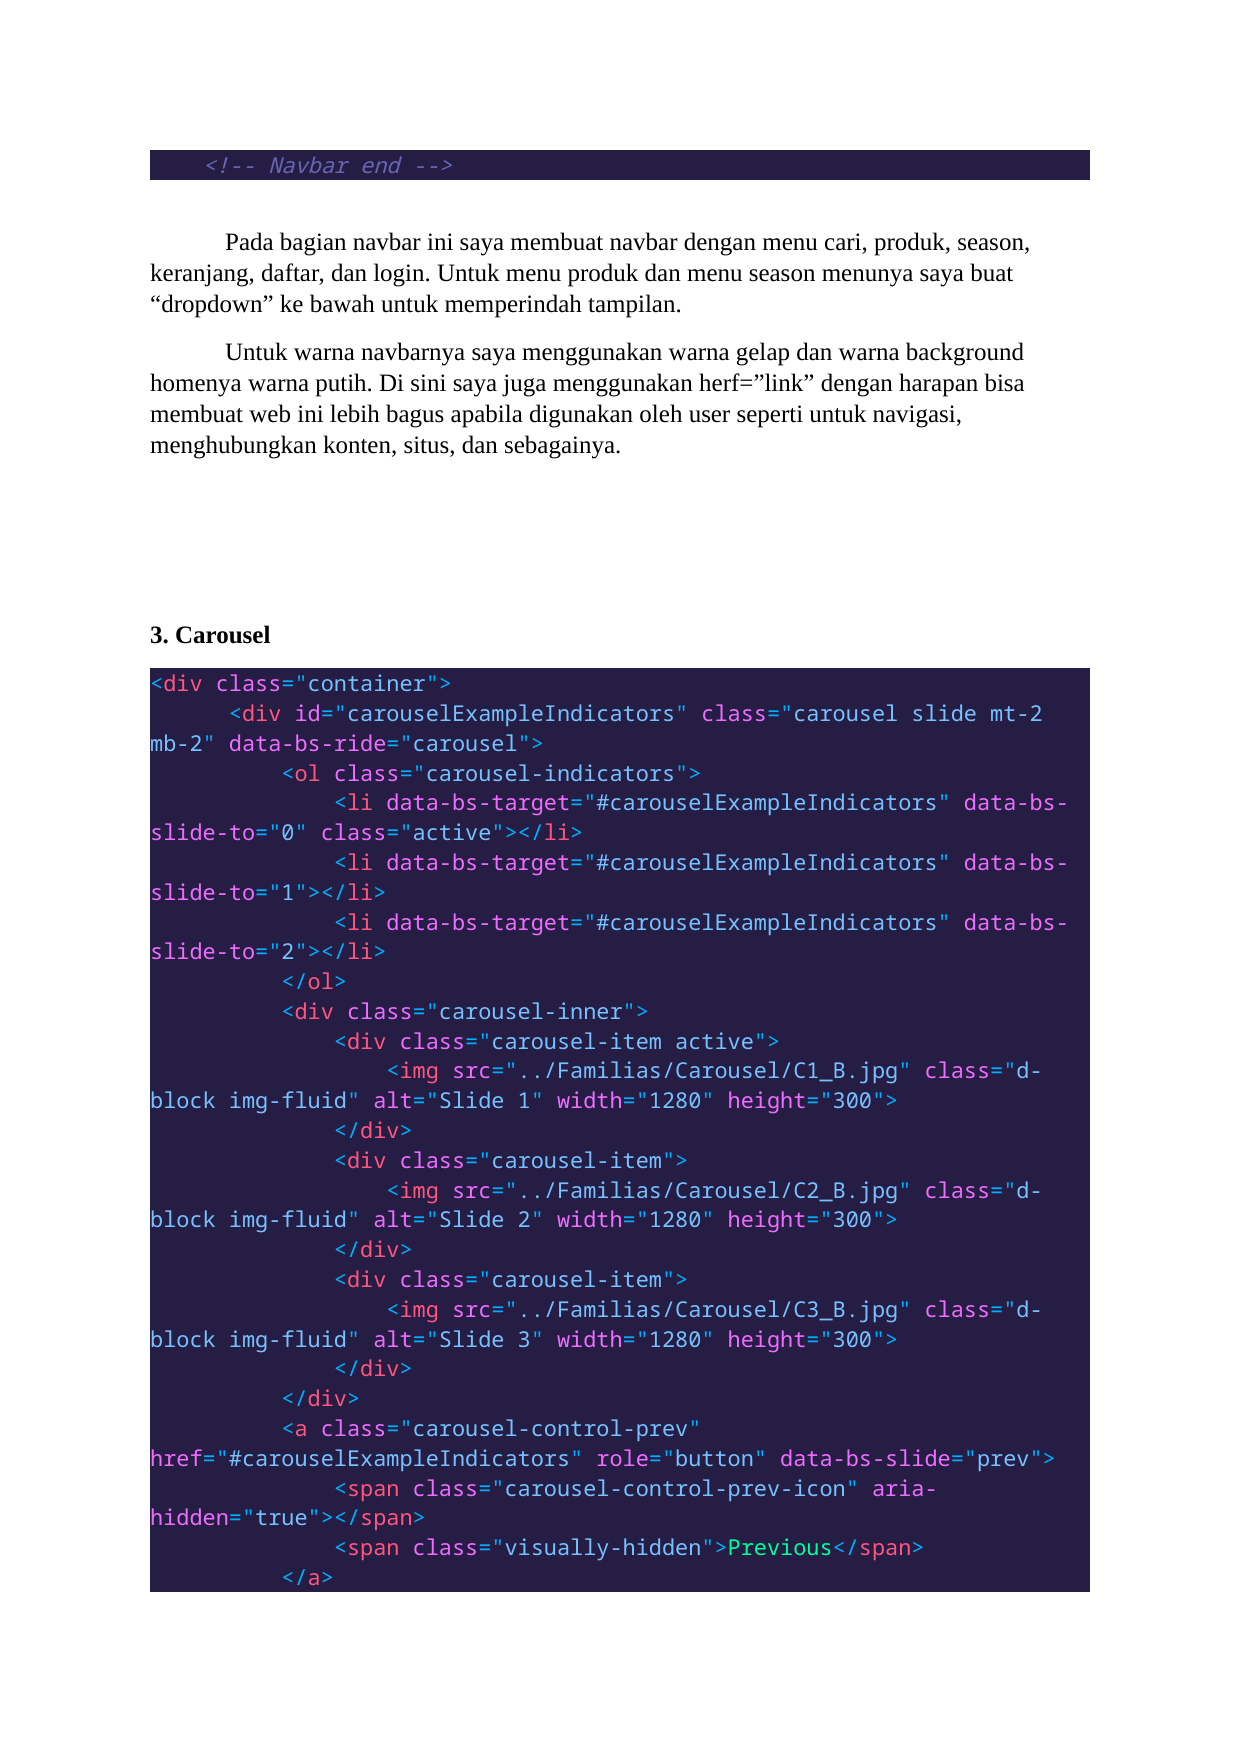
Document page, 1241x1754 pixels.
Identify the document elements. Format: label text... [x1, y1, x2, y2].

text <div class="carousel-item active"> [150, 1026, 1090, 1056]
text <span class="carousel-control-prev-icon" aria-hidden="true"></span> [150, 1473, 1090, 1532]
text <li data-bs-target="#carouselExampleIndicators" data-bs-slide-to="1"></li> [150, 847, 1090, 907]
text <a class="carousel-control-prev" href="#carouselExampleIndicators" role="button" data-bs-slide="prev"> [150, 1413, 1090, 1473]
text <img src="../Familias/Carousel/C3_B.jpg" class="d-block img-fluid" alt="Slide 3" width="1280" height="300"> [150, 1294, 1090, 1353]
text </div> [150, 1234, 1090, 1264]
text <div class="carousel-inner"> [150, 996, 1090, 1026]
text </div> [150, 1353, 1090, 1383]
text <div class="container"> [150, 668, 1090, 698]
text <span class="visually-hidden">Previous</span> [150, 1532, 1090, 1562]
text <img src="../Familias/Carousel/C1_B.jpg" class="d-block img-fluid" alt="Slide 1" width="1280" height="300"> [150, 1056, 1090, 1115]
text <!-- Navbar end --> [150, 150, 1090, 180]
text <div class="carousel-item"> [150, 1264, 1090, 1294]
text <ol class="carousel-indicators"> [150, 758, 1090, 787]
text </div> [150, 1115, 1090, 1145]
text <img src="../Familias/Carousel/C2_B.jpg" class="d-block img-fluid" alt="Slide 2" width="1280" height="300"> [150, 1175, 1090, 1234]
text </div> [150, 1383, 1090, 1413]
text Pada bagian navbar ini saya membuat navbar dengan menu cari, produk, season, keranjang, daftar, dan login. Untuk menu produk dan menu season menunya saya buat “dropdown” ke bawah untuk memperindah tampilan. [150, 227, 1090, 318]
text </a> [150, 1562, 1090, 1592]
text <div id="carouselExampleIndicators" class="carousel slide mt-2 mb-2" data-bs-ride="carousel"> [150, 698, 1090, 758]
text <li data-bs-target="#carouselExampleIndicators" data-bs-slide-to="0" class="active"></li> [150, 787, 1090, 847]
text <li data-bs-target="#carouselExampleIndicators" data-bs-slide-to="2"></li> [150, 907, 1090, 966]
text </ol> [150, 966, 1090, 996]
text Untuk warna navbarnya saya menggunakan warna gelap dan warna background homenya warna putih. Di sini saya juga menggunakan herf=”link” dengan harapan bisa membuat web ini lebih bagus apabila digunakan oleh user seperti untuk navigasi, menghubungkan konten, situs, dan sebagainya. [150, 337, 1090, 458]
text <div class="carousel-item"> [150, 1145, 1090, 1175]
text 3. Carousel [150, 621, 1090, 649]
